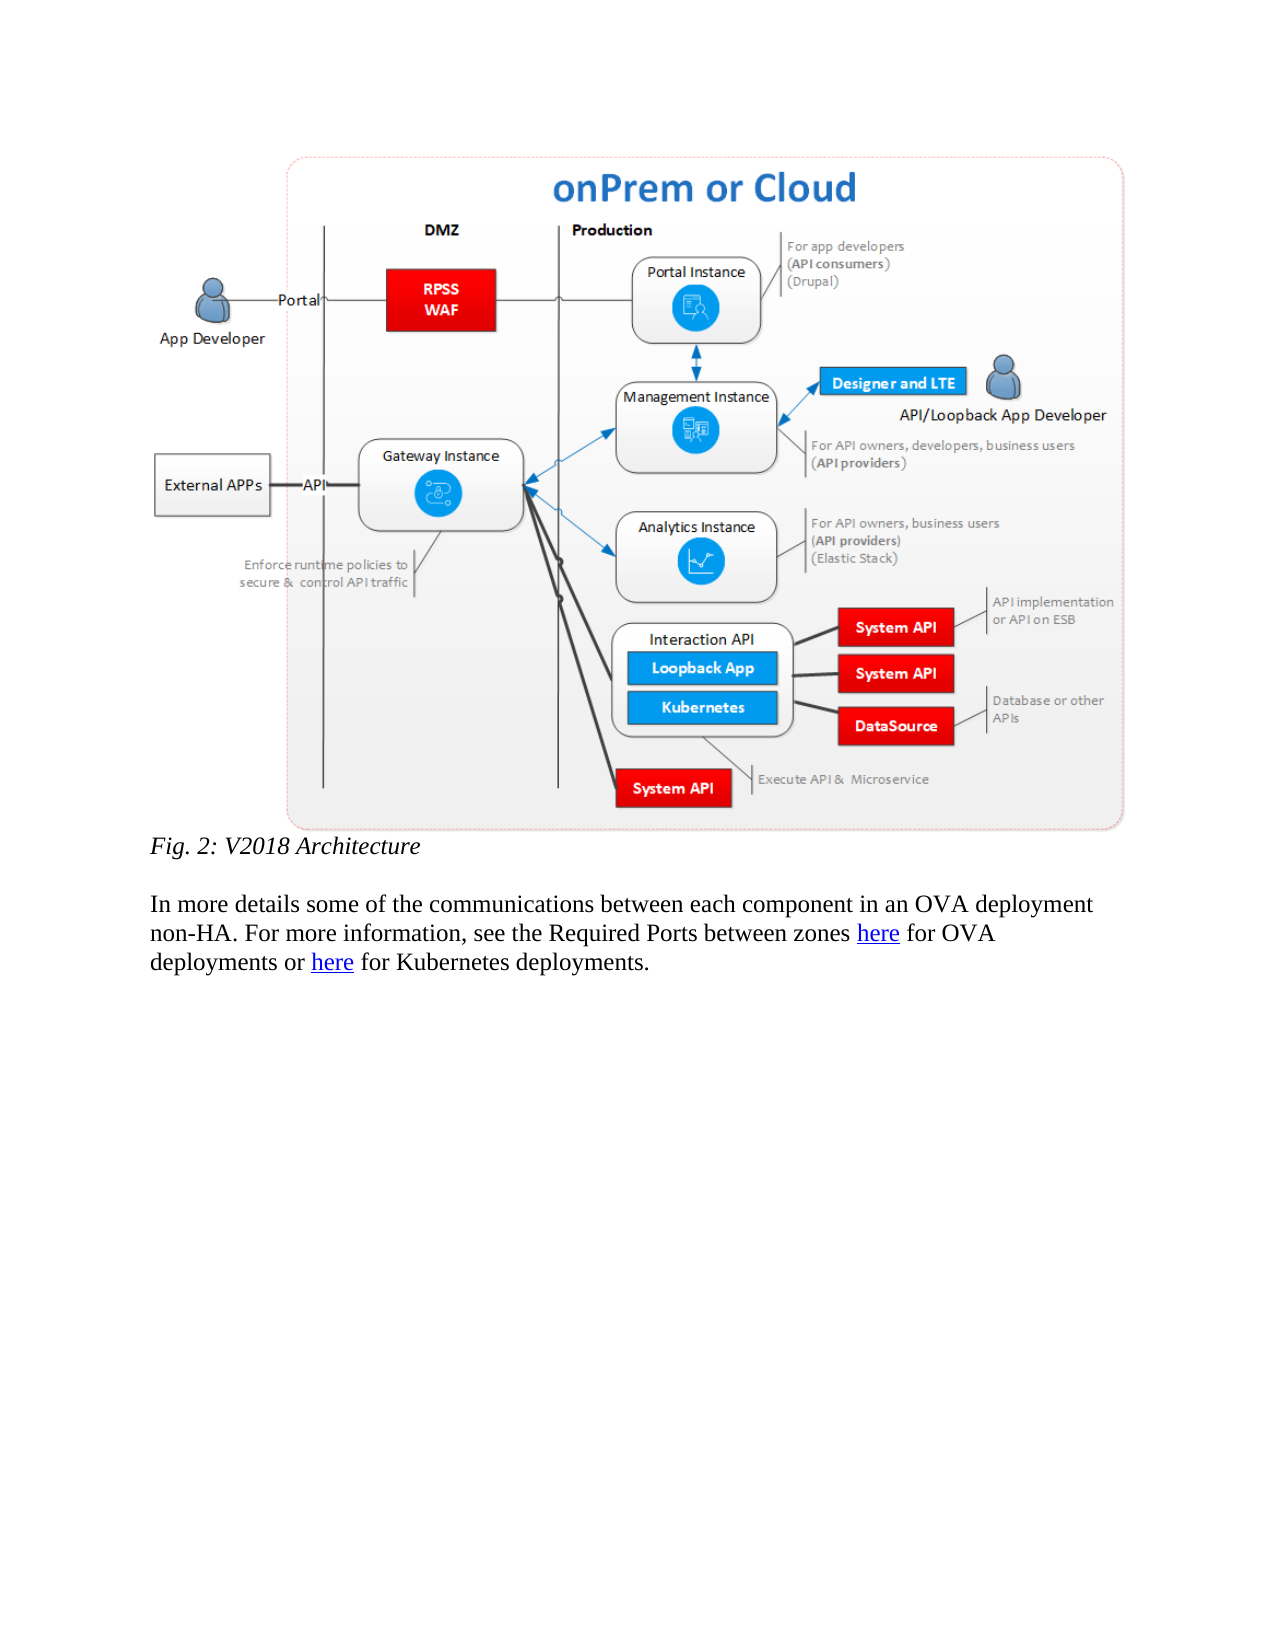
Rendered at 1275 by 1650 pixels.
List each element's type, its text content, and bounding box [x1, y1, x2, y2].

text Fig. 2: V2018 Architecture [150, 832, 1125, 860]
text In more details some of the communications between each component in an OVA deployment non-HA. For more information, see the Required Ports between zones here for OVA deployments or here for Kubernetes deployments. [150, 889, 1125, 975]
picture [150, 150, 1125, 832]
